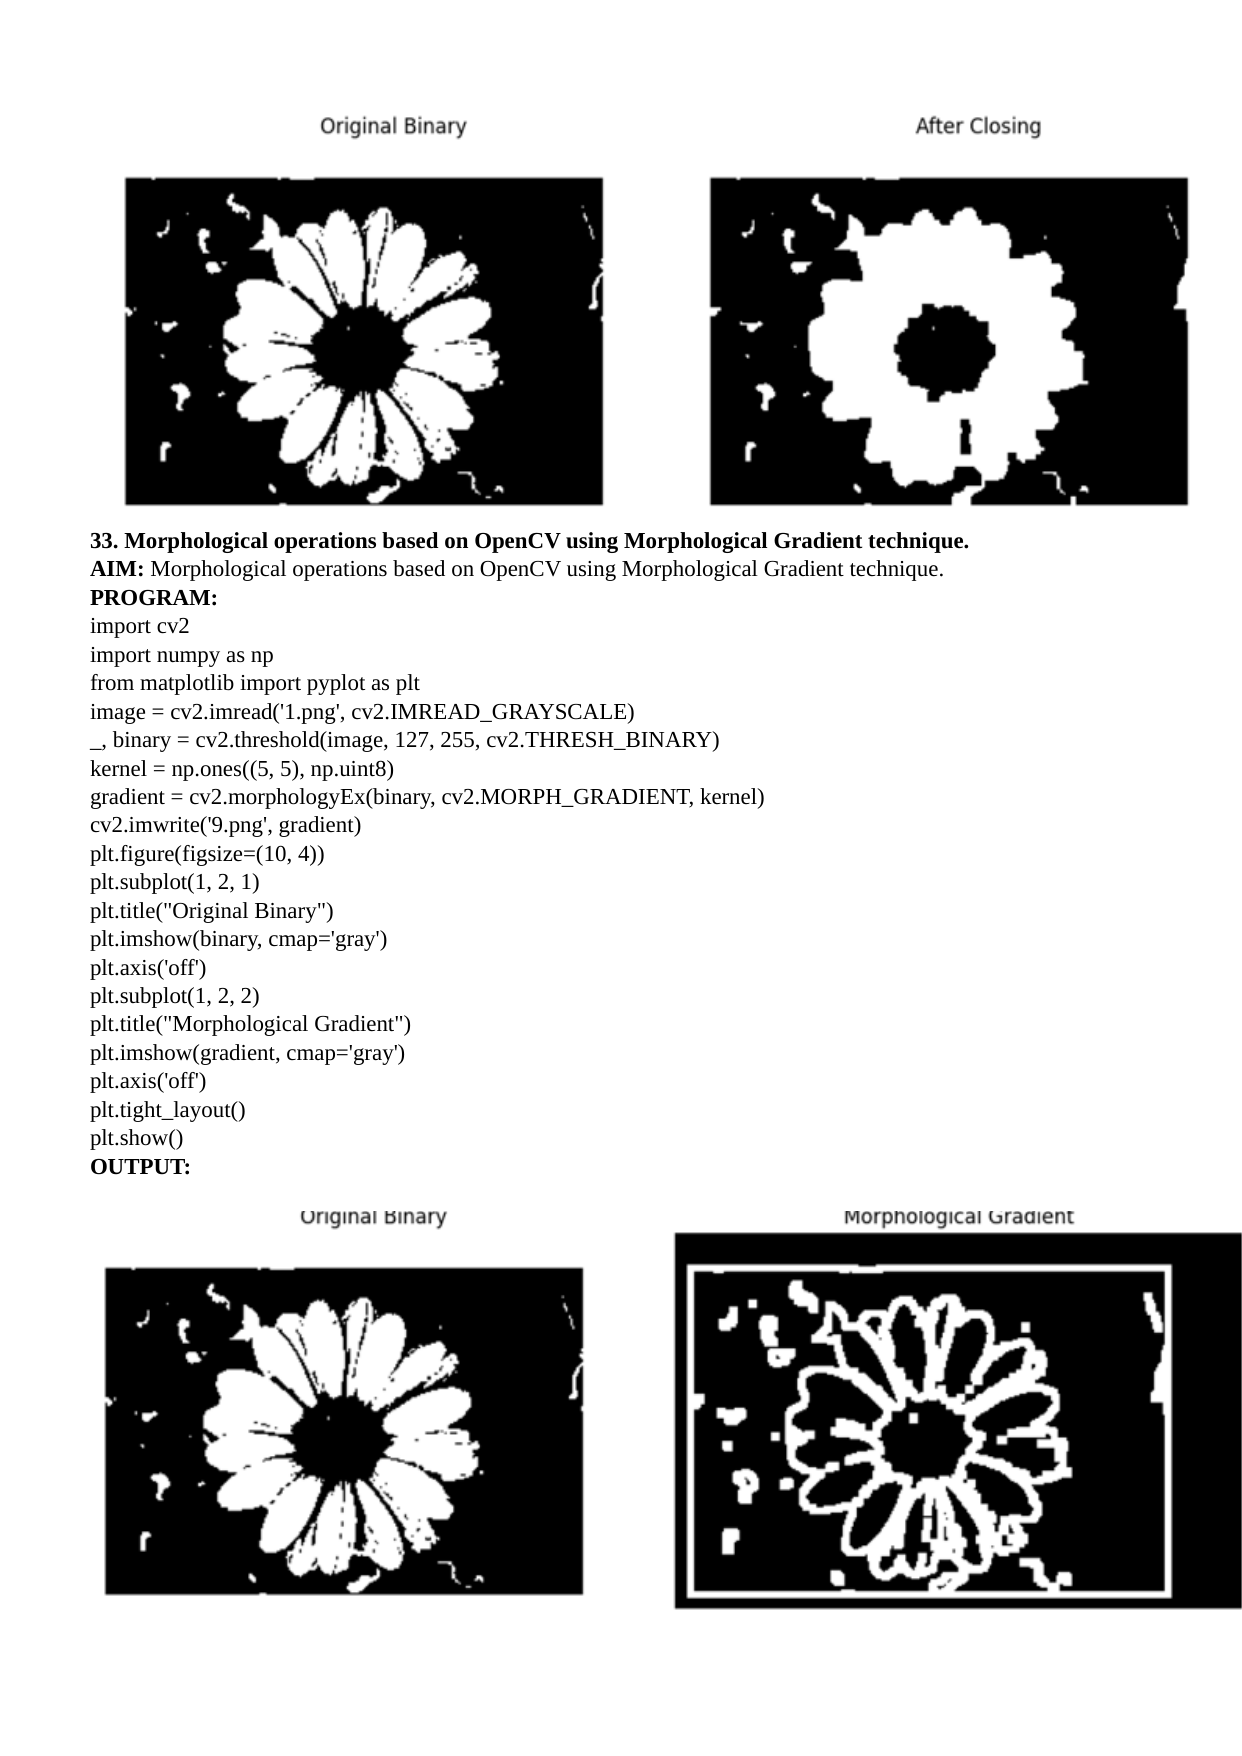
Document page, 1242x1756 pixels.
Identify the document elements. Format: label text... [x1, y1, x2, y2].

list OUTPUT: [90, 1153, 1227, 1179]
list import numpy as np [90, 641, 1227, 667]
list gradient = cv2.morphologyEx(binary, cv2.MORPH_GRADIENT, kernel) [90, 783, 1227, 809]
list PROGRAM: [90, 584, 1227, 610]
list from matplotlib import pyplot as plt [90, 669, 1227, 696]
list plt.figure(figsize=(10, 4)) [90, 840, 1227, 866]
list AIM: Morphological operations based on OpenCV using Morphological Gradient technique. [90, 556, 1227, 582]
list plt.tight_layout() [90, 1096, 1227, 1122]
list plt.imshow(gradient, cmap='gray') [90, 1039, 1227, 1065]
list plt.title("Original Binary") [90, 897, 1227, 923]
list plt.imshow(binary, cmap='gray') [90, 925, 1227, 952]
list plt.axis('off') [90, 1067, 1227, 1094]
list cv2.imwrite('9.png', gradient) [90, 811, 1227, 838]
list plt.show() [90, 1124, 1227, 1151]
list plt.axis('off') [90, 954, 1227, 980]
list image = cv2.imread('1.png', cv2.IMREAD_GRAYSCALE) [90, 698, 1227, 724]
picture [95, 103, 1224, 525]
list kernel = np.ones((5, 5), np.uint8) [90, 754, 1227, 781]
list plt.subplot(1, 2, 1) [90, 868, 1227, 895]
list _, binary = cv2.threshold(image, 127, 255, cv2.THRESH_BINARY) [90, 726, 1227, 752]
list plt.title("Morphological Gradient") [90, 1011, 1227, 1037]
list plt.subplot(1, 2, 2) [90, 982, 1227, 1008]
list import cv2 [90, 612, 1227, 639]
picture [89, 1211, 1242, 1638]
